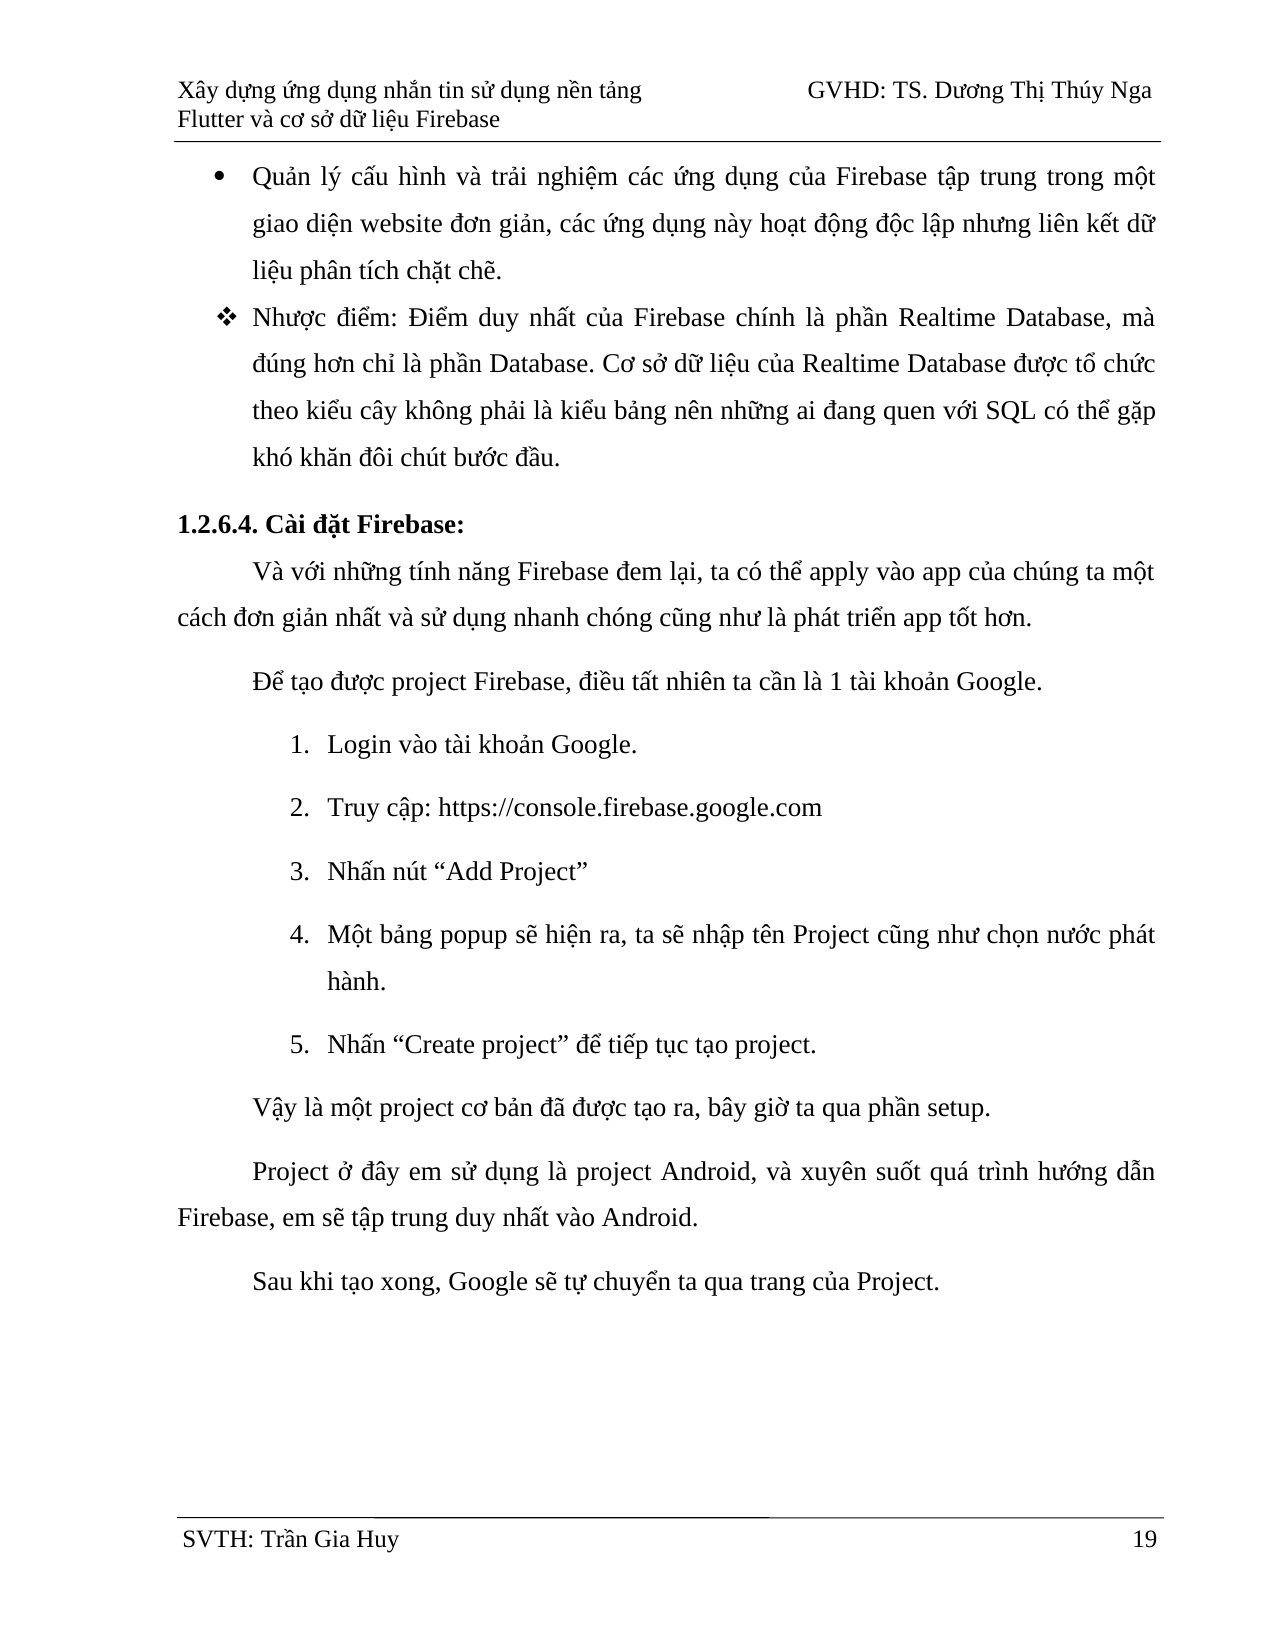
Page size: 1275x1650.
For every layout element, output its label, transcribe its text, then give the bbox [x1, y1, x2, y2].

text Sau khi tạo xong, Google sẽ tự chuyển ta qua trang của Project. [177, 1265, 1157, 1296]
text Vậy là một project cơ bản đã được tạo ra, bây giờ ta qua phần setup. [177, 1092, 1157, 1123]
list Quản lý cấu hình và trải nghiệm các ứng dụng của Firebase tập trung trong một giao diện website đơn giản, các ứng dụng này hoạt động độc lập nhưng liên kết dữ liệu phân tích chặt chẽ. [214, 161, 1157, 285]
text Để tạo được project Firebase, điều tất nhiên ta cần là 1 tài khoản Google. [177, 665, 1157, 696]
list Truy cập: https://console.firebase.google.com [289, 792, 1157, 823]
text Và với những tính năng Firebase đem lại, ta có thể apply vào app của chúng ta một cách đơn giản nhất và sử dụng nhanh chóng cũng như là phát triển app tốt hơn. [177, 555, 1157, 633]
list Một bảng popup sẽ hiện ra, ta sẽ nhập tên Project cũng như chọn nước phát hành. [289, 918, 1157, 996]
list Nhấn nút “Add Project” [289, 855, 1157, 886]
subtitle 1.2.6.4. Cài đặt Firebase: [177, 508, 1157, 539]
list Login vào tài khoản Google. [289, 728, 1157, 759]
text Project ở đây em sử dụng là project Android, và xuyên suốt quá trình hướng dẫn Firebase, em sẽ tập trung duy nhất vào Android. [177, 1155, 1157, 1233]
list Nhấn “Create project” để tiếp tục tạo project. [289, 1028, 1157, 1059]
list Nhược điểm: Điểm duy nhất của Firebase chính là phần Realtime Database, mà đúng hơn chỉ là phần Database. Cơ sở dữ liệu của Realtime Database được tổ chức theo kiểu cây không phải là kiểu bảng nên những ai đang quen với SQL có thể gặp khó khăn đôi chút bước đầu. [214, 301, 1157, 472]
